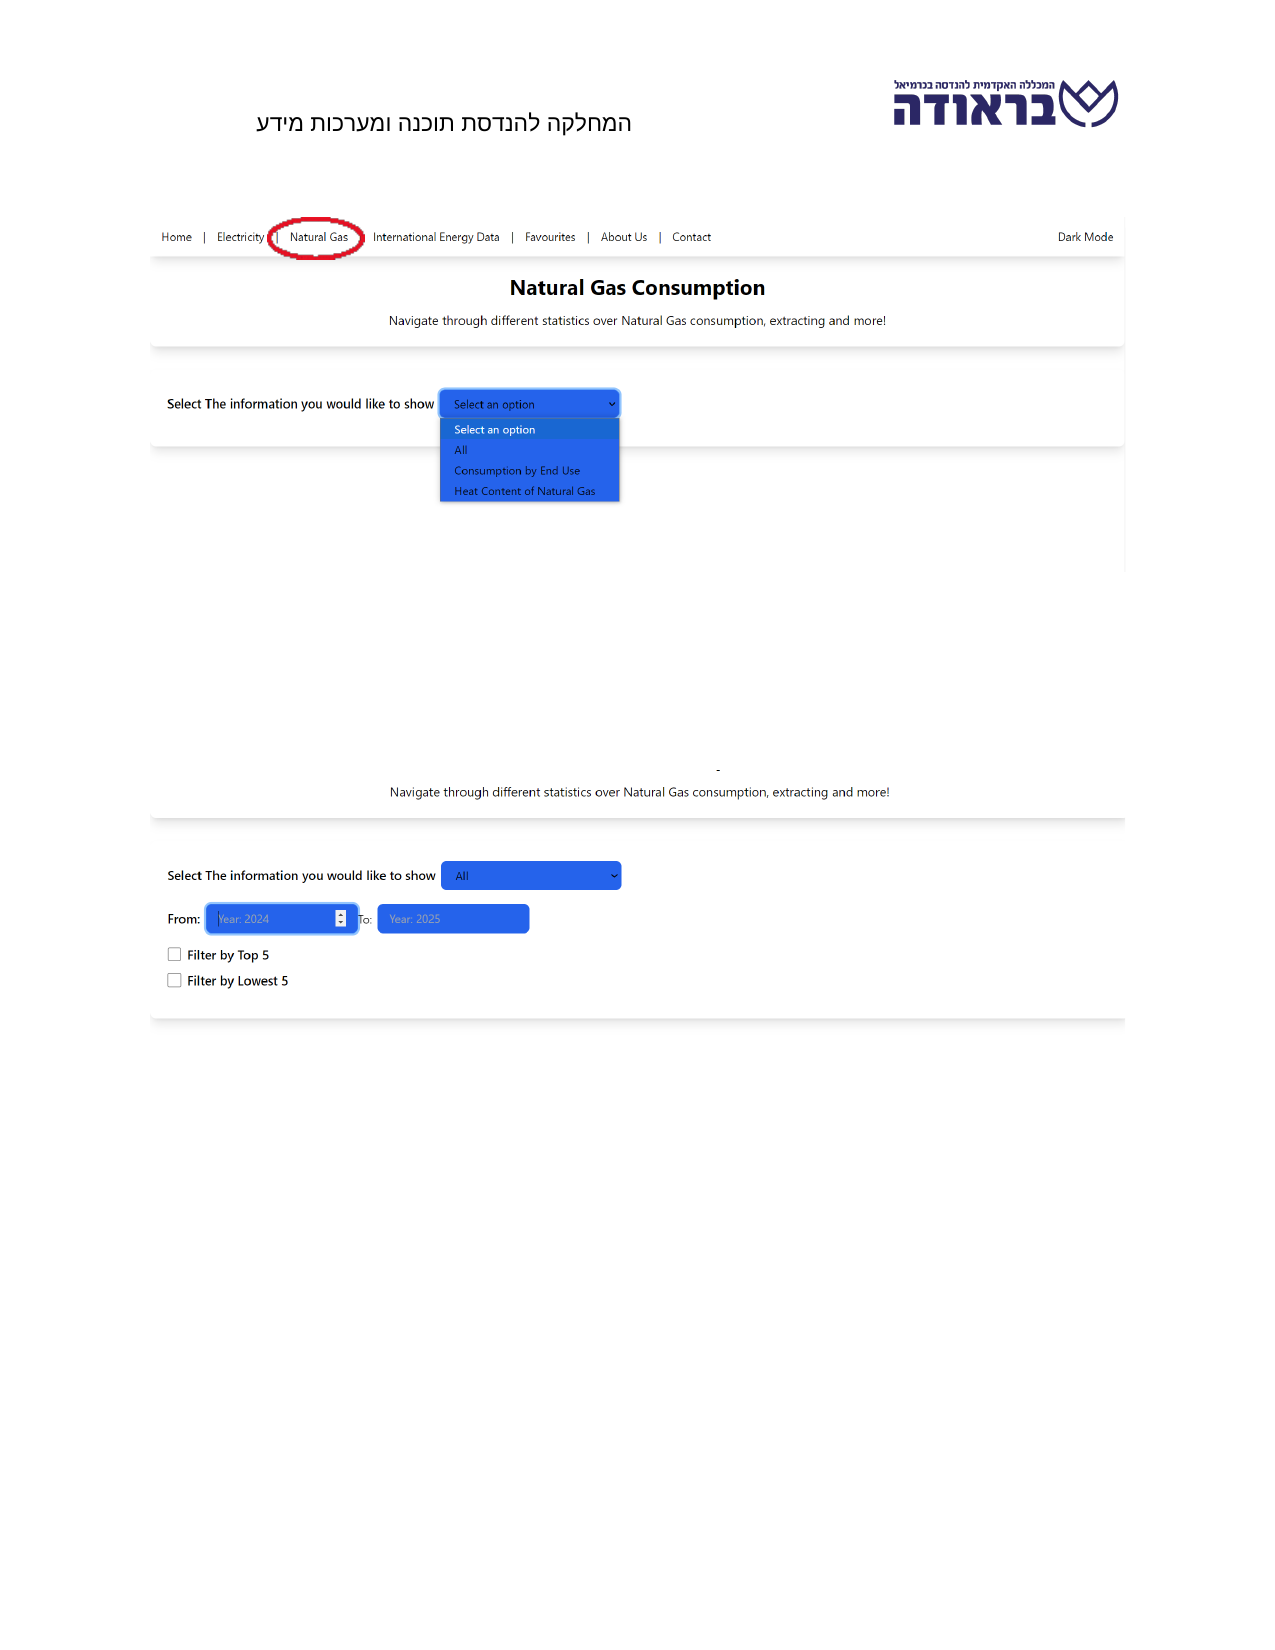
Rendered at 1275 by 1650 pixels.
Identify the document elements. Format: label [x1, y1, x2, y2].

picture [150, 770, 1125, 1177]
picture [150, 217, 1125, 572]
picture [887, 75, 1125, 132]
